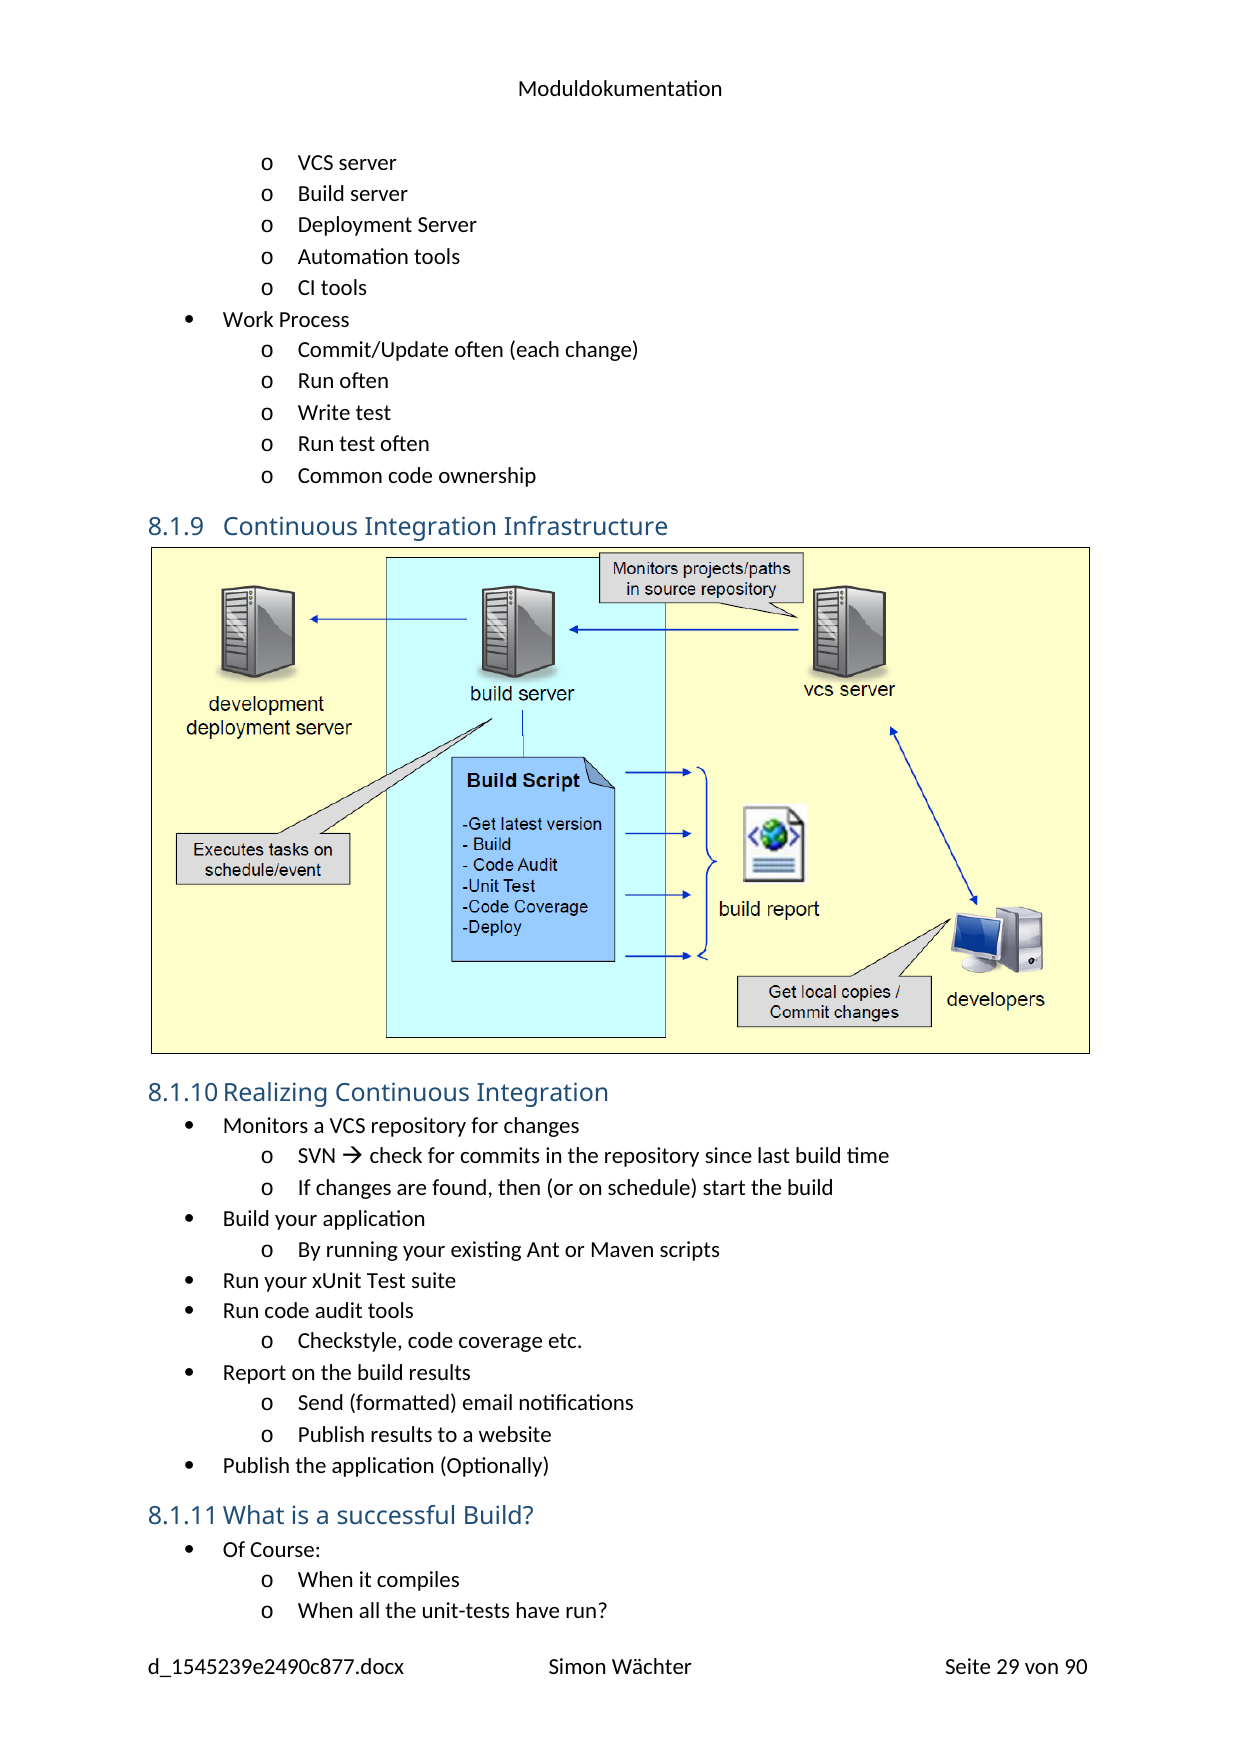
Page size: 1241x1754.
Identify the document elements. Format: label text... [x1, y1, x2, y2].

list Common code ownership [260, 461, 1093, 490]
list Checkstyle, code coverage etc. [260, 1327, 1093, 1356]
list If changes are found, then (or on schedule) start the build [260, 1173, 1093, 1202]
list Run test often [260, 429, 1093, 459]
list When all the unit-tests have run? [260, 1596, 1093, 1626]
list CI tools [260, 273, 1093, 303]
list SVN check for commits in the repository since last build time [260, 1142, 1093, 1171]
list Publish the application (Optionally) [185, 1451, 1093, 1479]
subtitle Realizing Continuous Integration [148, 1074, 1093, 1109]
list VCS server [260, 148, 1093, 177]
list Run your xUnit Test suite [185, 1266, 1093, 1294]
list Build server [260, 179, 1093, 208]
list Work Process [185, 305, 1093, 333]
subtitle Continuous Integration Infrastructure [148, 509, 1093, 543]
list By running your existing Ant or Maven scripts [260, 1235, 1093, 1264]
list Build your application [185, 1204, 1093, 1232]
list Monitors a VCS repository for changes [185, 1111, 1093, 1139]
list Commit/Update often (each change) [260, 335, 1093, 364]
list Run code audit tools [185, 1296, 1093, 1324]
list Write test [260, 398, 1093, 427]
list Report on the build results [185, 1358, 1093, 1386]
list Run often [260, 367, 1093, 396]
list Send (formatted) email notifications [260, 1388, 1093, 1417]
subtitle What is a successful Build? [148, 1498, 1093, 1532]
list When it compiles [260, 1565, 1093, 1594]
list Publish results to a website [260, 1420, 1093, 1449]
list Deployment Server [260, 211, 1093, 240]
list Of Course: [185, 1535, 1093, 1563]
picture [147, 545, 1093, 1056]
list Automation tools [260, 242, 1093, 271]
